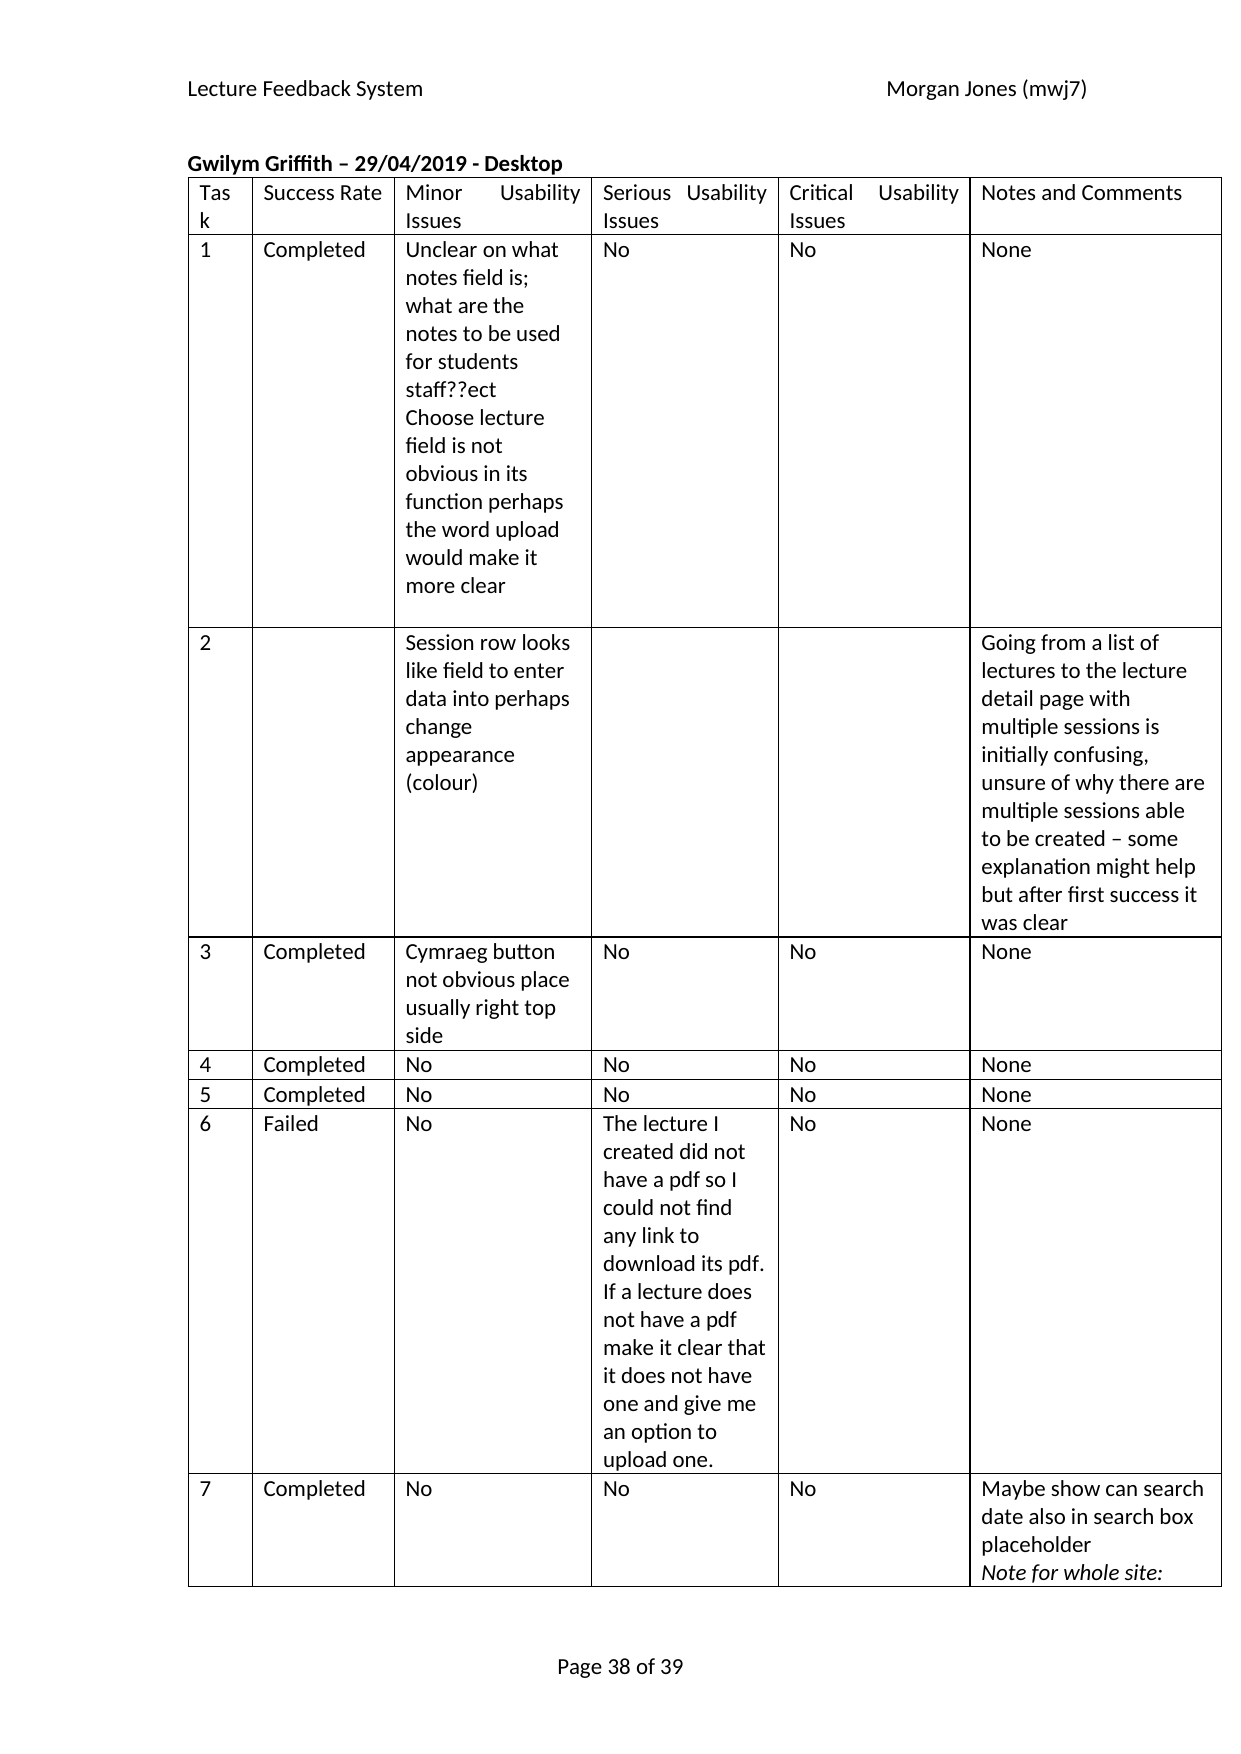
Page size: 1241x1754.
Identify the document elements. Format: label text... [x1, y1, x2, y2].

table_cell The lecture I created did not have a pdf so I could not find any link to download its pdf. If a lecture does not have a pdf make it clear that it does not have one and give me an option to upload one. [592, 1109, 778, 1473]
table_cell No [779, 1474, 969, 1586]
table_header Serious Usability Issues [592, 178, 778, 234]
table_cell 2 [189, 628, 252, 936]
table_cell No [395, 1109, 591, 1473]
table_cell 7 [189, 1474, 252, 1586]
table_cell None [971, 235, 1221, 627]
table_cell [592, 628, 778, 936]
table_cell No [779, 1051, 969, 1079]
table_cell Cymraeg button not obvious place usually right top side [395, 938, 591, 1049]
table_cell Completed [253, 1080, 394, 1108]
table_cell No [592, 1474, 778, 1586]
table_cell No [395, 1051, 591, 1079]
table_cell No [395, 1080, 591, 1108]
table_cell [253, 628, 394, 936]
table_cell 6 [189, 1109, 252, 1473]
table_cell [779, 628, 969, 936]
table_cell 1 [189, 235, 252, 627]
table_cell None [971, 1109, 1221, 1473]
table_cell Going from a list of lectures to the lecture detail page with multiple sessions is initially confusing, unsure of why there are multiple sessions able to be created – some explanation might help but after first success it was clear [971, 628, 1221, 936]
table_cell Completed [253, 235, 394, 627]
table_header Notes and Comments [971, 178, 1221, 234]
table_cell 3 [189, 938, 252, 1049]
table_cell Completed [253, 938, 394, 1049]
table_cell Completed [253, 1051, 394, 1079]
table_cell No [779, 1109, 969, 1473]
table_header Minor Usability Issues [395, 178, 591, 234]
table_cell 5 [189, 1080, 252, 1108]
table_header Task [189, 178, 252, 234]
table_cell 4 [189, 1051, 252, 1079]
table_cell No [592, 1080, 778, 1108]
table_cell Unclear on what notes field is; what are the notes to be used for students staff??ect Choose lecture field is not obvious in its function perhaps the word upload would make it more clear [395, 235, 591, 627]
table_cell None [971, 1080, 1221, 1108]
table_cell No [592, 938, 778, 1049]
table_cell No [395, 1474, 591, 1586]
table_cell No [779, 1080, 969, 1108]
table_cell Session row looks like field to enter data into perhaps change appearance (colour) [395, 628, 591, 936]
text Gwilym Griffith – 29/04/2019 - Desktop [187, 149, 1053, 177]
table_cell No [779, 938, 969, 1049]
table_cell None [971, 1051, 1221, 1079]
table_cell Failed [253, 1109, 394, 1473]
table_header Success Rate [253, 178, 394, 234]
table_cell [971, 1474, 1221, 1586]
table_cell No [779, 235, 969, 627]
table_header Critical Usability Issues [779, 178, 969, 234]
table_cell None [971, 938, 1221, 1049]
table_cell No [592, 235, 778, 627]
table_cell Completed [253, 1474, 394, 1586]
table_cell No [592, 1051, 778, 1079]
